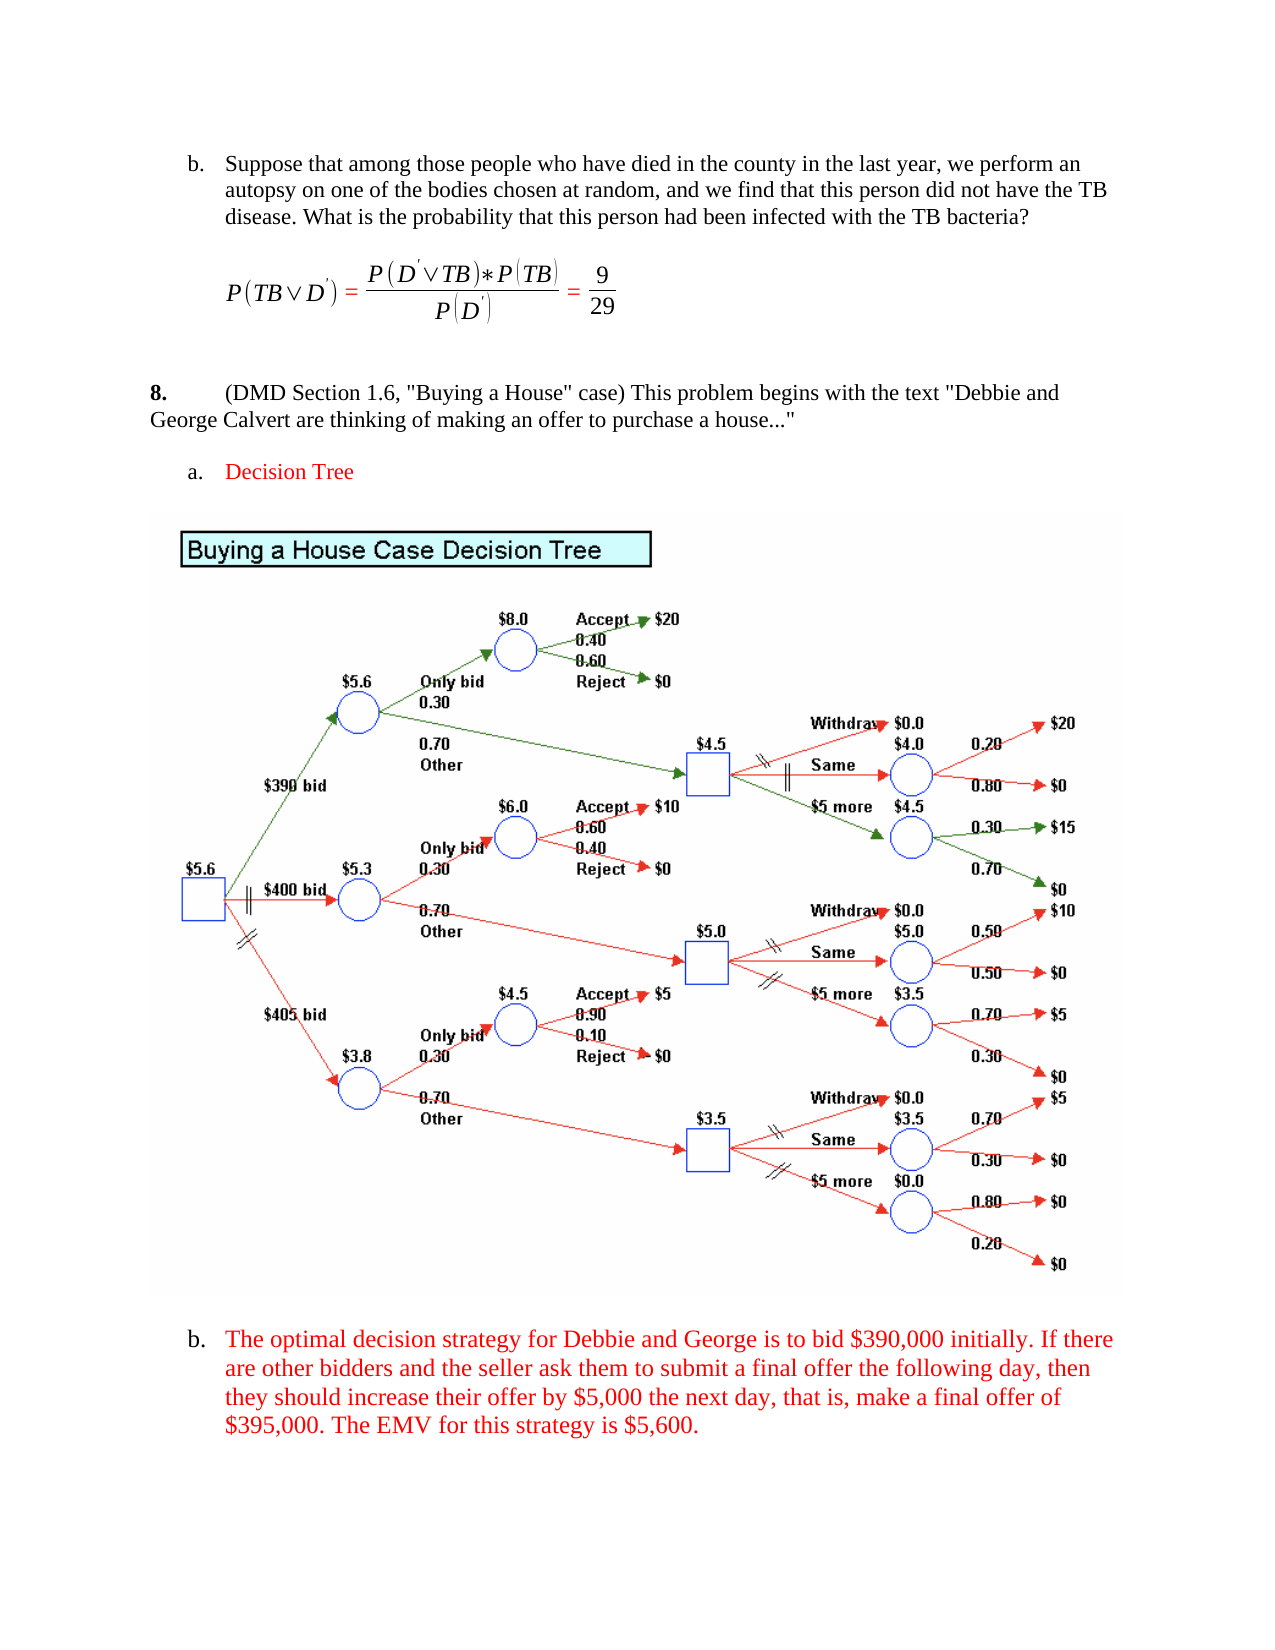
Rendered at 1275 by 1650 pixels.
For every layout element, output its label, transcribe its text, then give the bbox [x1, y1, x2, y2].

list Decision Tree [187, 458, 1125, 485]
list The optimal decision strategy for Debbie and George is to bid $390,000 initially. If there are other bidders and the seller ask them to submit a final offer the following day, then they should increase their offer by $5,000 the next day, that is, make a final offer of $395,000. The EMV for this strategy is $5,600. [187, 1324, 1125, 1439]
list = = [225, 255, 1125, 327]
picture [150, 511, 1125, 1296]
list (DMD Section 1.6, "Buying a House" case) This problem begins with the text "Debbie and George Calvert are thinking of making an offer to purchase a house..." [150, 379, 1125, 432]
list Suppose that among those people who have died in the county in the last year, we perform an autopsy on one of the bodies chosen at random, and we find that this person did not have the TB disease. What is the probability that this person had been infected with the TB bacteria? [187, 150, 1125, 229]
